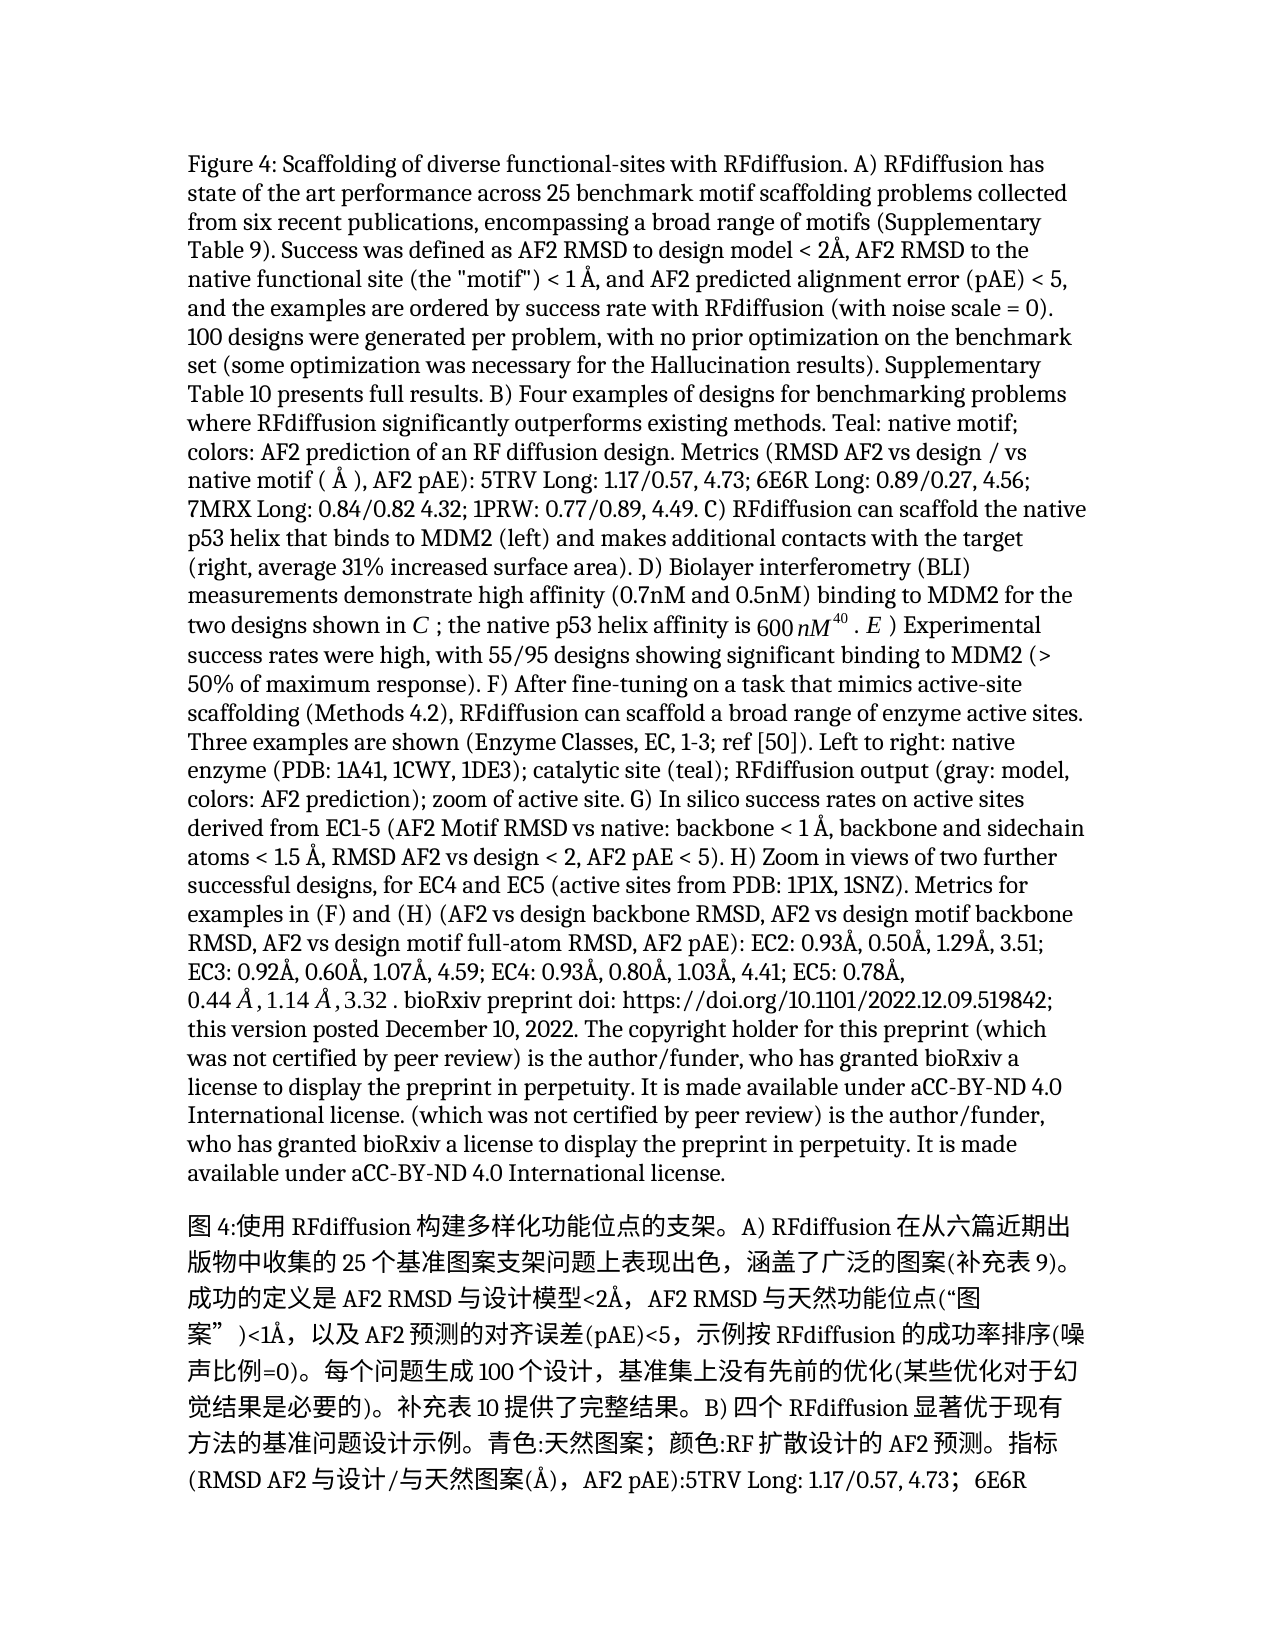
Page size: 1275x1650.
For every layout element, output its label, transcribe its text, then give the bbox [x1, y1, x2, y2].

text Figure 4: Scaffolding of diverse functional-sites with RFdiffusion. A) RFdiffusion has state of the art performance across 25 benchmark motif scaffolding problems collected from six recent publications, encompassing a broad range of motifs (Supplementary Table 9). Success was defined as AF2 RMSD to design model < 2Å, AF2 RMSD to the native functional site (the "motif") < 1 Å, and AF2 predicted alignment error (pAE) < 5, and the examples are ordered by success rate with RFdiffusion (with noise scale = 0). 100 designs were generated per problem, with no prior optimization on the benchmark set (some optimization was necessary for the Hallucination results). Supplementary Table 10 presents full results. B) Four examples of designs for benchmarking problems where RFdiffusion significantly outperforms existing methods. Teal: native motif; colors: AF2 prediction of an RF diffusion design. Metrics (RMSD AF2 vs design / vs native motif ( Å ), AF2 pAE): 5TRV Long: 1.17/0.57, 4.73; 6E6R Long: 0.89/0.27, 4.56; 7MRX Long: 0.84/0.82 4.32; 1PRW: 0.77/0.89, 4.49. C) RFdiffusion can scaffold the native p53 helix that binds to MDM2 (left) and makes additional contacts with the target (right, average 31% increased surface area). D) Biolayer interferometry (BLI) measurements demonstrate high affinity (0.7nM and 0.5nM) binding to MDM2 for the two designs shown in ; the native p53 helix affinity is . ) Experimental success rates were high, with 55/95 designs showing significant binding to MDM2 (> 50% of maximum response). F) After fine-tuning on a task that mimics active-site scaffolding (Methods 4.2), RFdiffusion can scaffold a broad range of enzyme active sites. Three examples are shown (Enzyme Classes, EC, 1-3; ref [50]). Left to right: native enzyme (PDB: 1A41, 1CWY, 1DE3); catalytic site (teal); RFdiffusion output (gray: model, colors: AF2 prediction); zoom of active site. G) In silico success rates on active sites derived from EC1-5 (AF2 Motif RMSD vs native: backbone < 1 Å, backbone and sidechain atoms < 1.5 Å, RMSD AF2 vs design < 2, AF2 pAE < 5). H) Zoom in views of two further successful designs, for EC4 and EC5 (active sites from PDB: 1P1X, 1SNZ). Metrics for examples in (F) and (H) (AF2 vs design backbone RMSD, AF2 vs design motif backbone RMSD, AF2 vs design motif full-atom RMSD, AF2 pAE): EC2: 0.93Å, 0.50Å, 1.29Å, 3.51; EC3: 0.92Å, 0.60Å, 1.07Å, 4.59; EC4: 0.93Å, 0.80Å, 1.03Å, 4.41; EC5: 0.78Å, . bioRxiv preprint doi: https://doi.org/10.1101/2022.12.09.519842; this version posted December 10, 2022. The copyright holder for this preprint (which was not certified by peer review) is the author/funder, who has granted bioRxiv a license to display the preprint in perpetuity. It is made available under aCC-BY-ND 4.0 International license. (which was not certified by peer review) is the author/funder, who has granted bioRxiv a license to display the preprint in perpetuity. It is made available under aCC-BY-ND 4.0 International license. [187, 150, 1087, 1187]
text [187, 1206, 1087, 1496]
